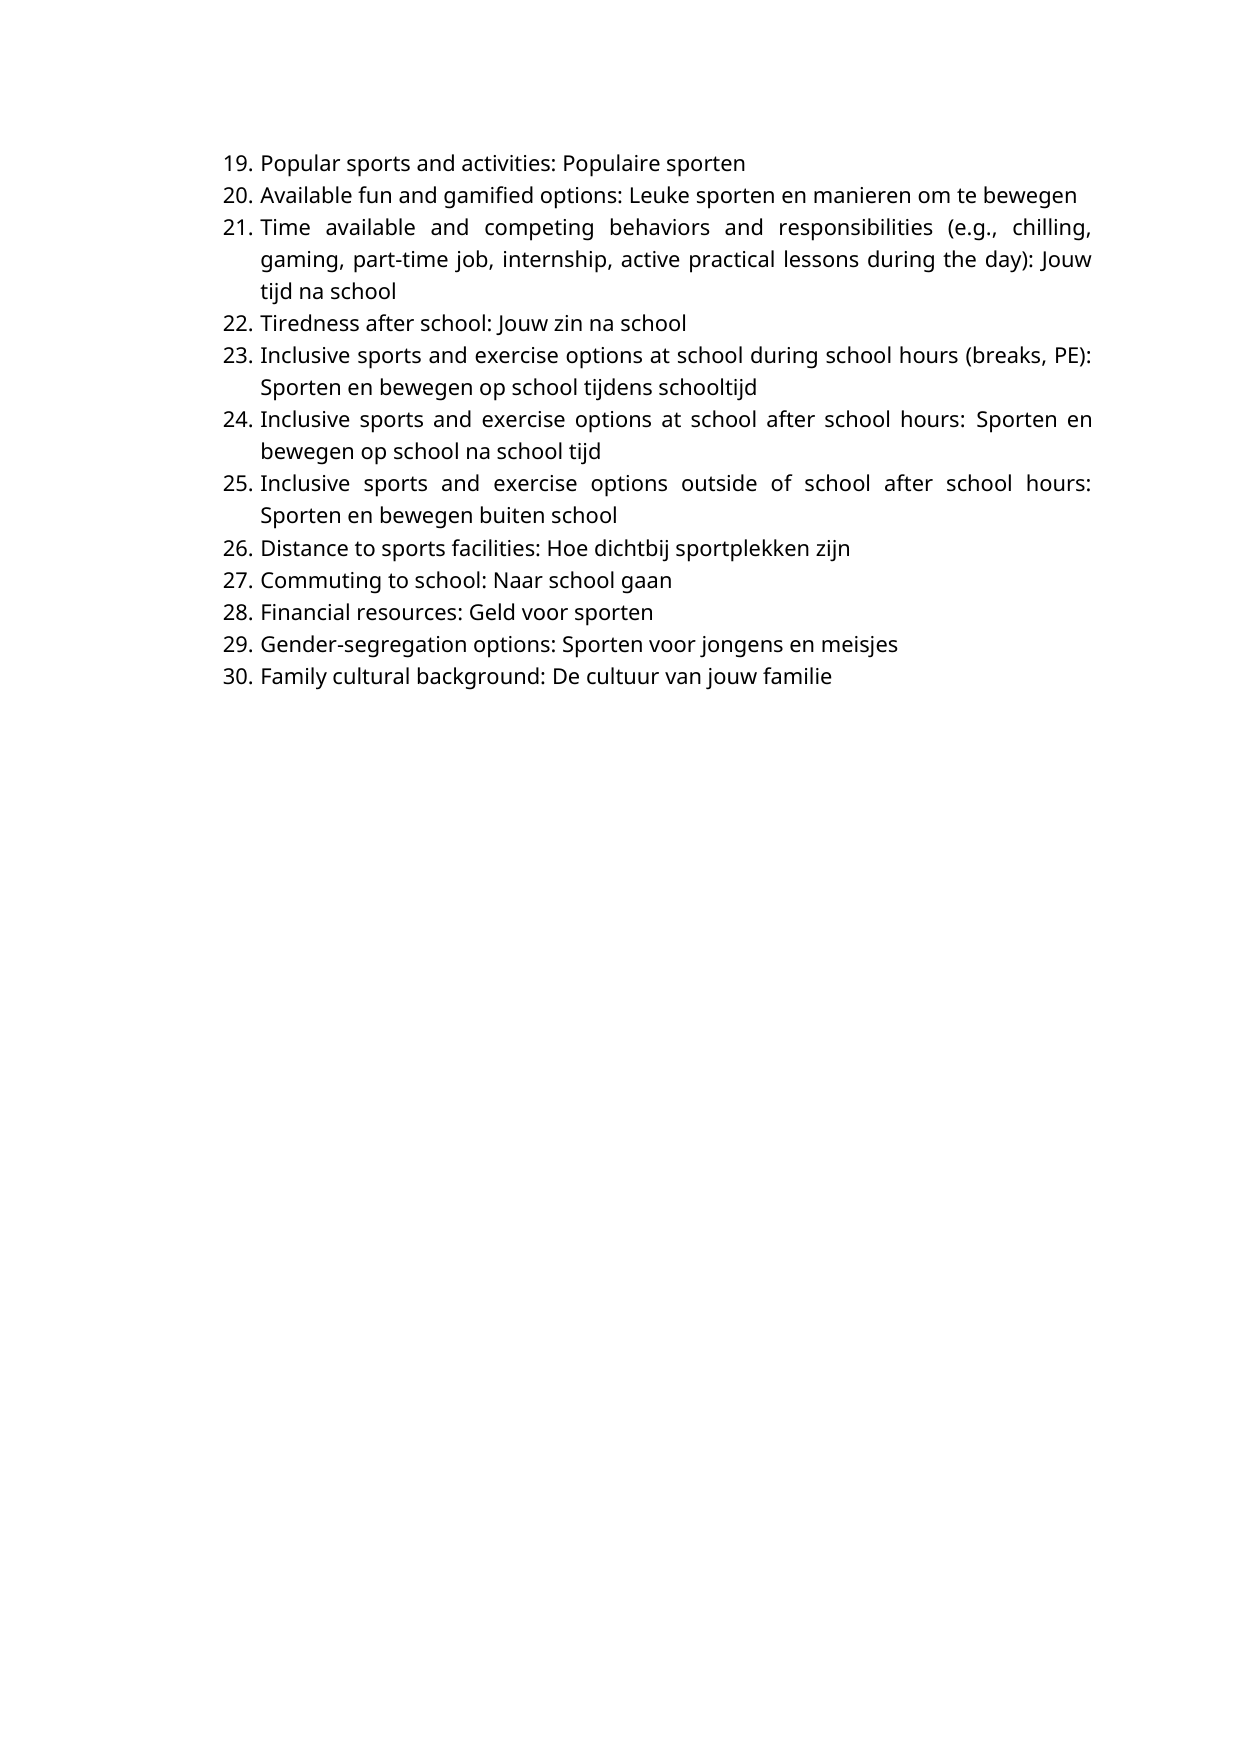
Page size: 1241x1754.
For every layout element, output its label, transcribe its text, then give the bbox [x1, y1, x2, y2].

list Financial resources: Geld voor sporten [223, 597, 1093, 627]
list Distance to sports facilities: Hoe dichtbij sportplekken zijn [223, 533, 1093, 562]
list Available fun and gamified options: Leuke sporten en manieren om te bewegen [223, 180, 1093, 209]
list Inclusive sports and exercise options outside of school after school hours: Sporten en bewegen buiten school [223, 468, 1093, 530]
list Time available and competing behaviors and responsibilities (e.g., chilling, gaming, part-time job, internship, active practical lessons during the day): Jouw tijd na school [223, 212, 1093, 306]
list Inclusive sports and exercise options at school after school hours: Sporten en bewegen op school na school tijd [223, 404, 1093, 466]
list Commuting to school: Naar school gaan [223, 565, 1093, 594]
list Tiredness after school: Jouw zin na school [223, 308, 1093, 338]
list Gender-segregation options: Sporten voor jongens en meisjes [223, 629, 1093, 659]
list Inclusive sports and exercise options at school during school hours (breaks, PE): Sporten en bewegen op school tijdens schooltijd [223, 340, 1093, 402]
list Popular sports and activities: Populaire sporten [223, 148, 1093, 177]
list Family cultural background: De cultuur van jouw familie [223, 661, 1093, 691]
